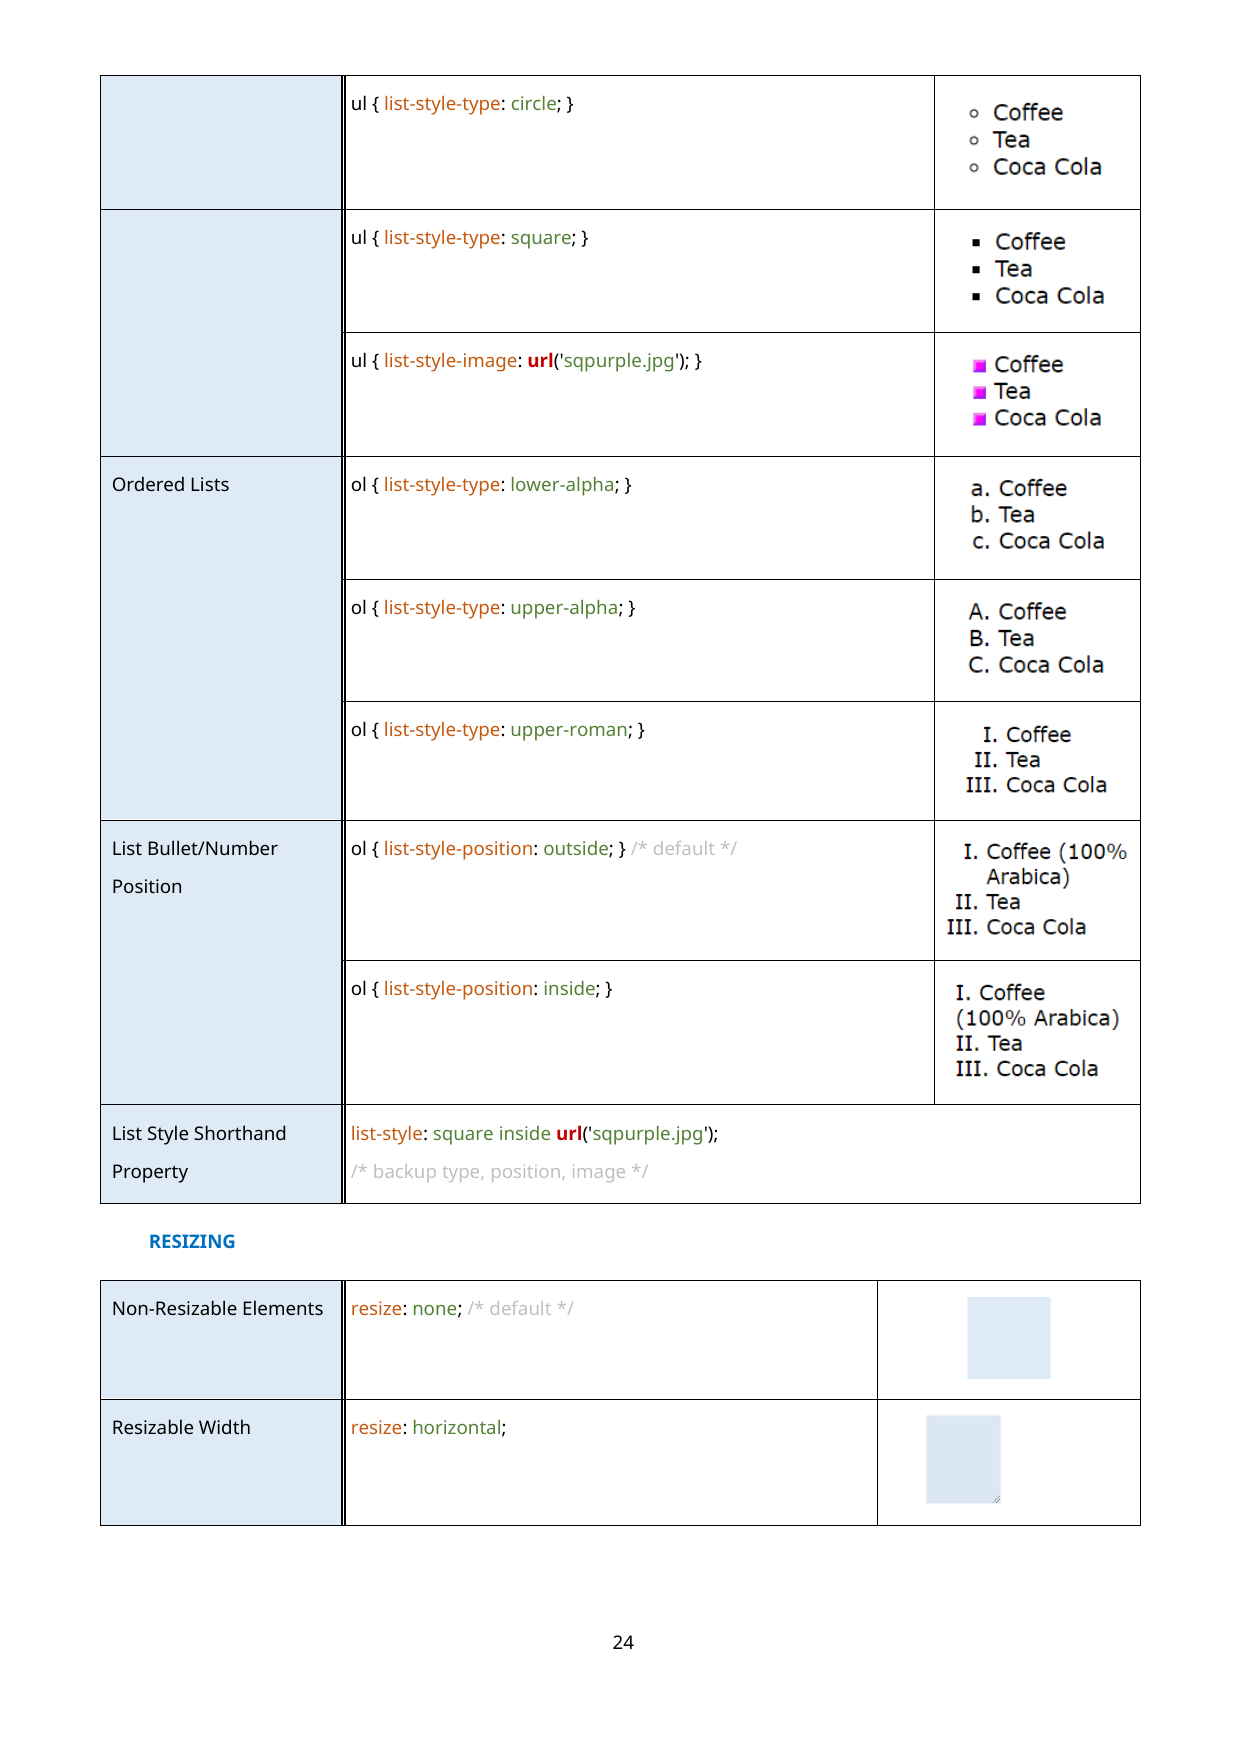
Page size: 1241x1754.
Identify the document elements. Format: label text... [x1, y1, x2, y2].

picture [962, 224, 1111, 312]
picture [950, 975, 1123, 1085]
table_cell ol { list-style-type: upper-alpha; } [346, 580, 934, 701]
table_cell [101, 332, 341, 456]
table_cell ol { list-style-type: lower-alpha; } [346, 457, 934, 578]
table_cell [101, 76, 341, 209]
table_cell ol { list-style-position: inside; } [346, 961, 934, 1104]
picture [964, 347, 1109, 436]
picture [961, 471, 1112, 559]
table_header [878, 1281, 1140, 1398]
table_cell [878, 1400, 1140, 1525]
table_cell [935, 76, 1140, 209]
table_cell [935, 821, 1140, 960]
picture [963, 593, 1109, 682]
table_header resize: none; /* default */ [346, 1281, 877, 1398]
table_cell resize: horizontal; [346, 1400, 877, 1525]
table_cell List Style Shorthand Property [101, 1105, 341, 1203]
table_cell list-style: square inside url('sqpurple.jpg'); /* backup type, position, image */ [346, 1105, 1140, 1203]
table_cell [101, 210, 341, 332]
table_cell [935, 961, 1140, 1104]
table_cell [935, 580, 1140, 701]
picture [924, 1413, 1093, 1506]
table_cell Ordered Lists [101, 457, 341, 819]
table_cell [935, 333, 1140, 456]
table_cell ol { list-style-position: outside; } /* default */ [346, 821, 934, 960]
picture [960, 90, 1113, 189]
table_cell [935, 702, 1140, 819]
subtitle RESIZING [148, 1229, 1165, 1254]
picture [966, 1295, 1051, 1379]
table_cell ol { list-style-type: upper-roman; } [346, 702, 934, 819]
picture [959, 716, 1114, 800]
table_cell ul { list-style-type: square; } [346, 210, 934, 332]
table_cell ul { list-style-type: circle; } [346, 76, 934, 209]
table_cell [935, 457, 1140, 578]
table_cell Resizable Width [101, 1400, 341, 1525]
table_cell [935, 210, 1140, 332]
table_cell ul { list-style-image: url('sqpurple.jpg'); } [346, 333, 934, 456]
table_header Non-Resizable Elements [101, 1281, 341, 1398]
table_cell List Bullet/Number Position [101, 821, 341, 1104]
picture [940, 835, 1133, 941]
